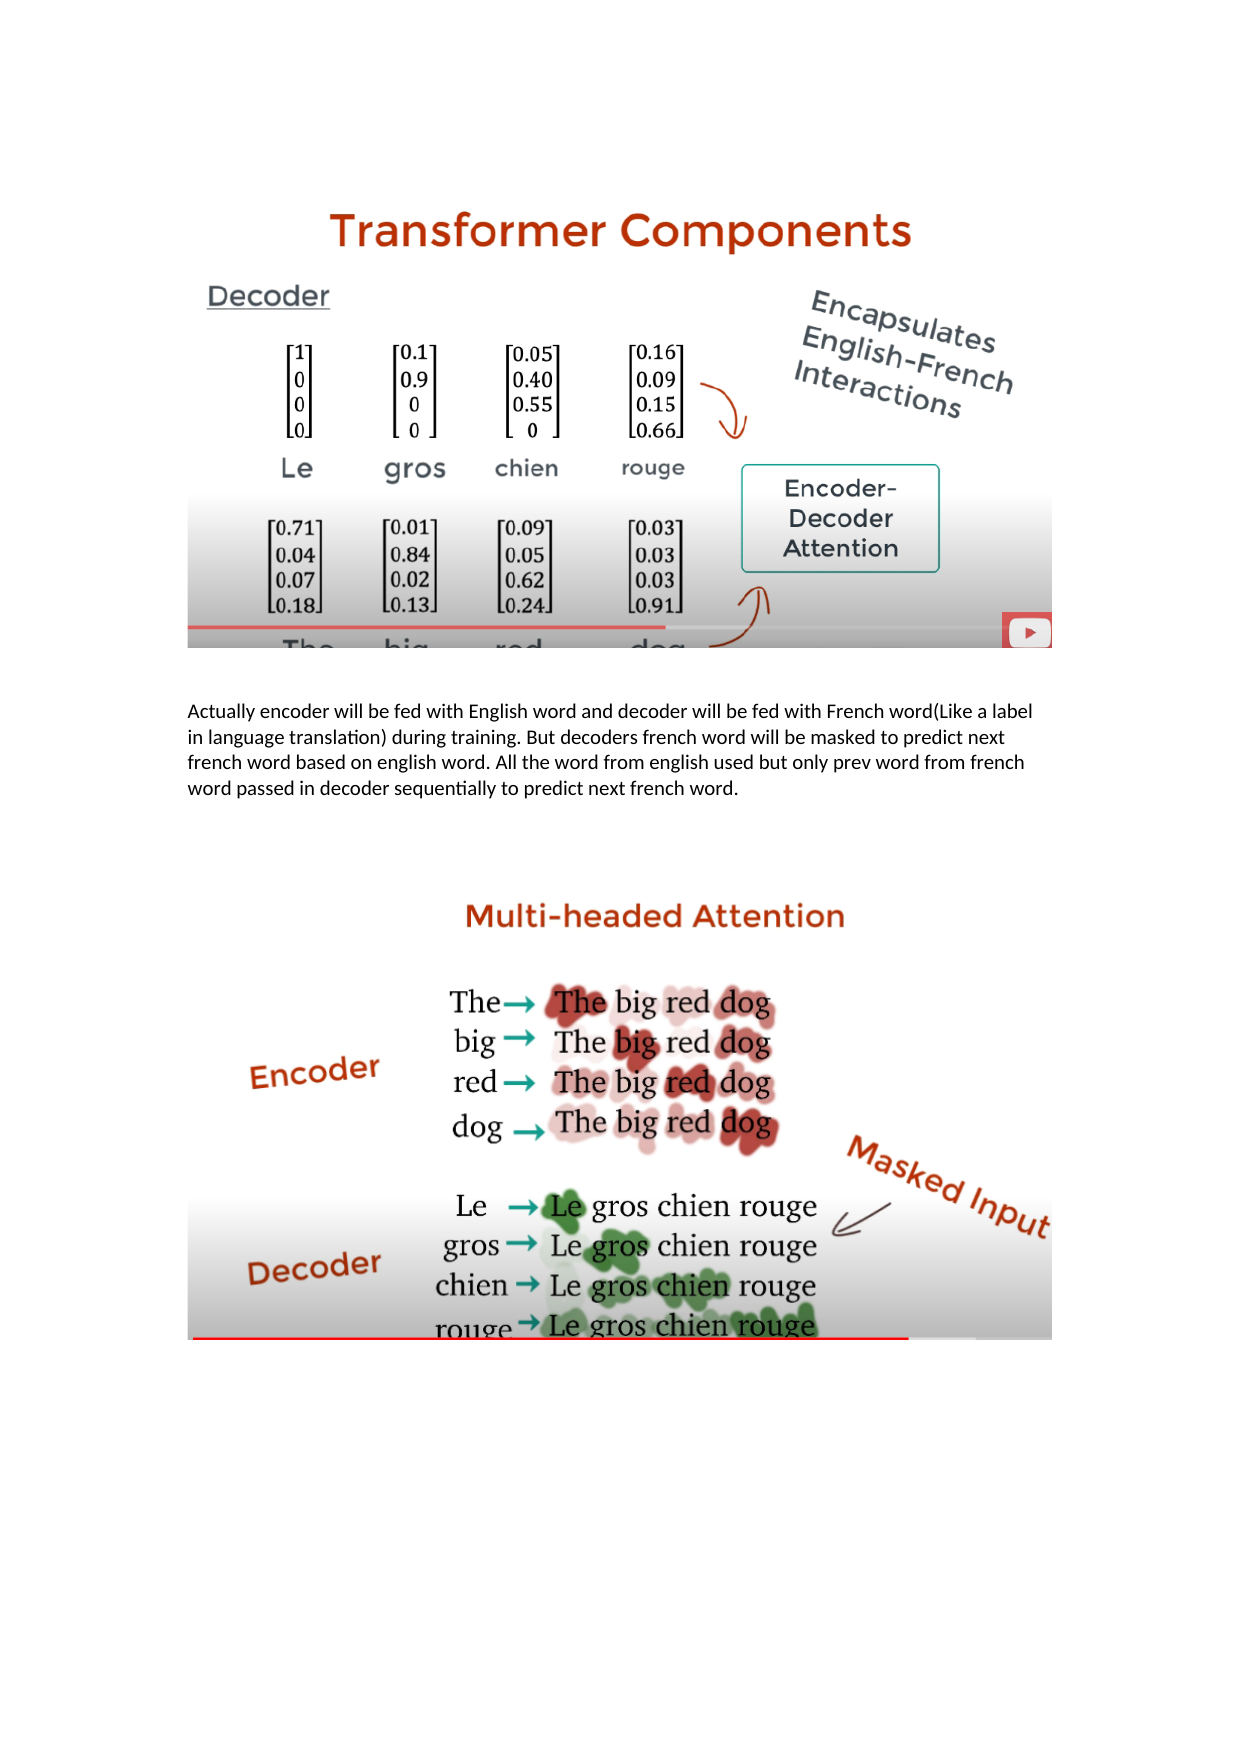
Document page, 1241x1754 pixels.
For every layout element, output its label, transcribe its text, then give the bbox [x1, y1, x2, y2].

text Actually encoder will be fed with English word and decoder will be fed with French word(Like a label in language translation) during training. But decoders french word will be masked to predict next french word based on english word. All the word from english used but only prev word from french word passed in decoder sequentially to predict next french word. [187, 699, 1053, 800]
picture [187, 825, 1052, 1340]
picture [187, 150, 1052, 648]
